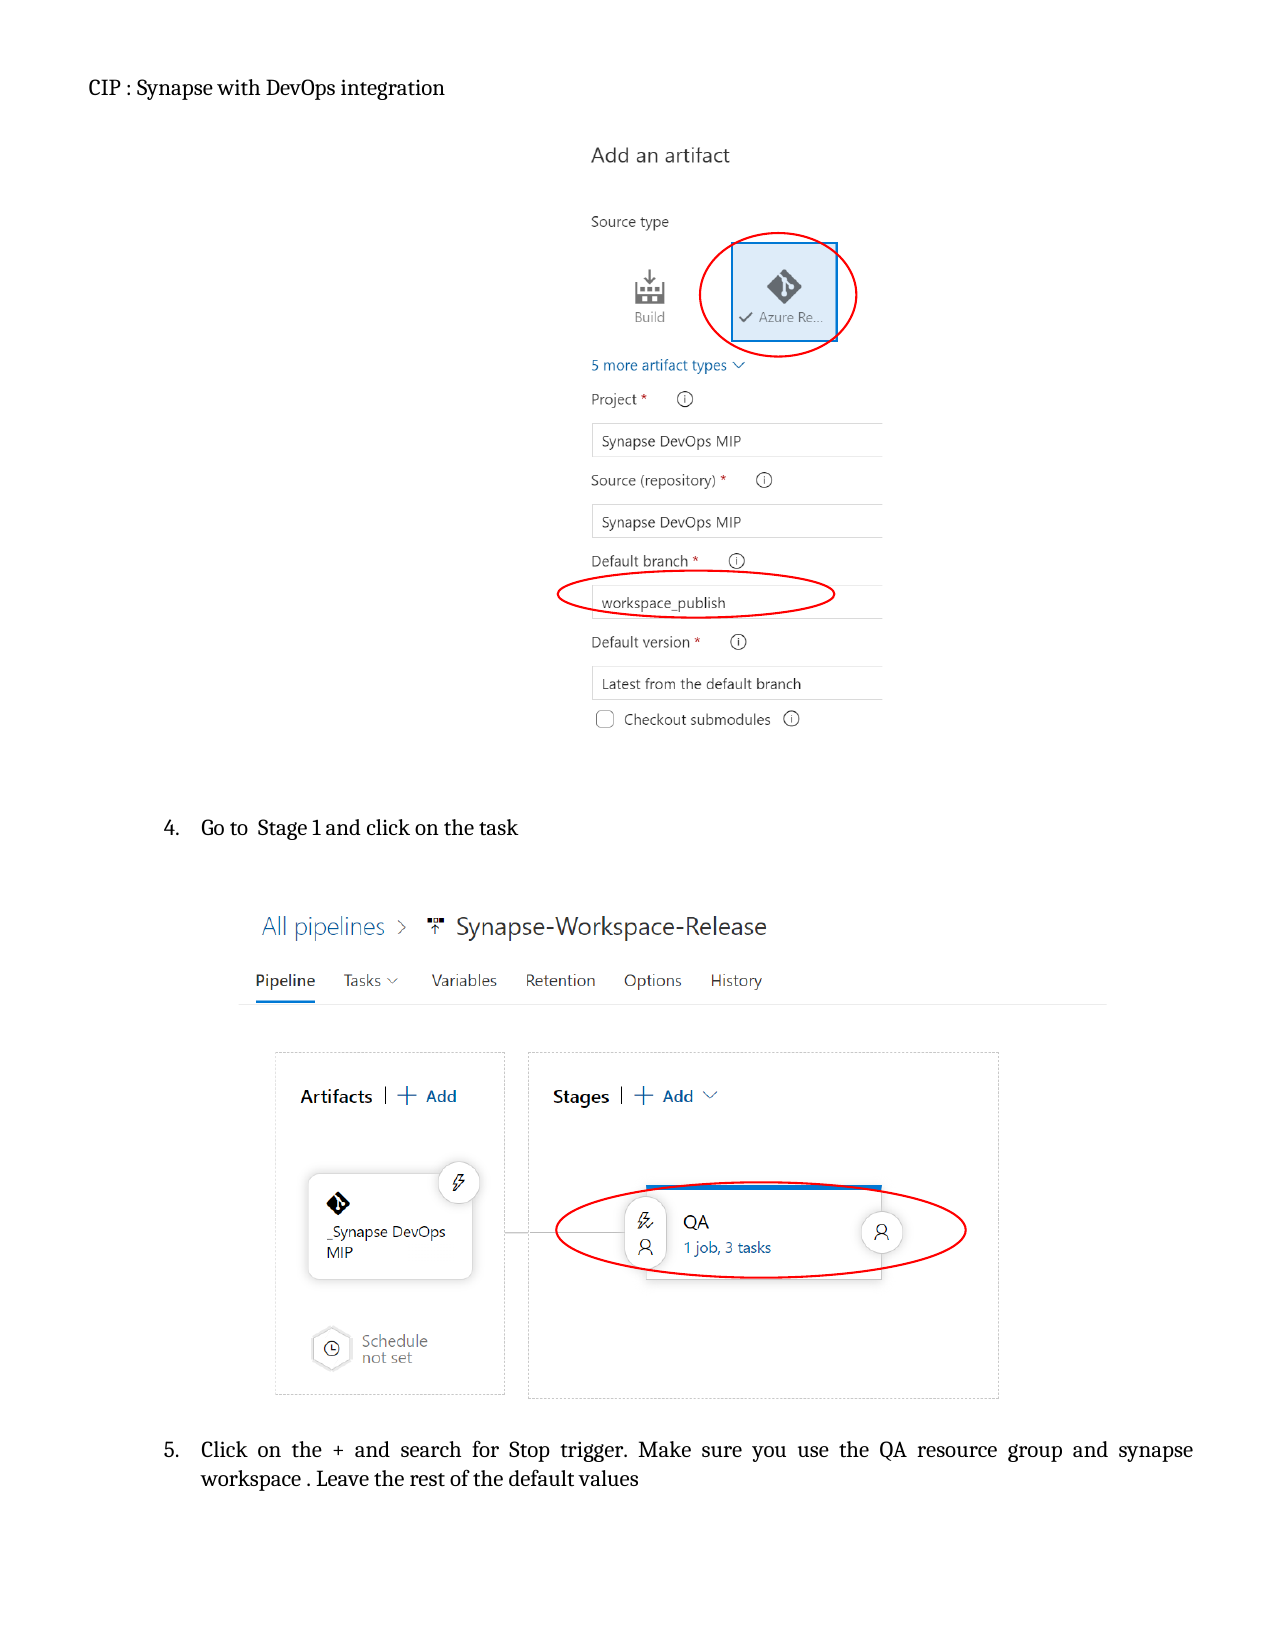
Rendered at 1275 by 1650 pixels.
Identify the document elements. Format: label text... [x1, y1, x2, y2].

picture [567, 118, 883, 728]
picture [567, 572, 832, 616]
list Click on the + and search for Stop trigger. Make sure you use the QA resource group and synapse workspace . Leave the rest of the default values [164, 1433, 1196, 1492]
picture [238, 900, 1107, 1404]
list Go to Stage 1 and click on the task [164, 811, 1196, 841]
